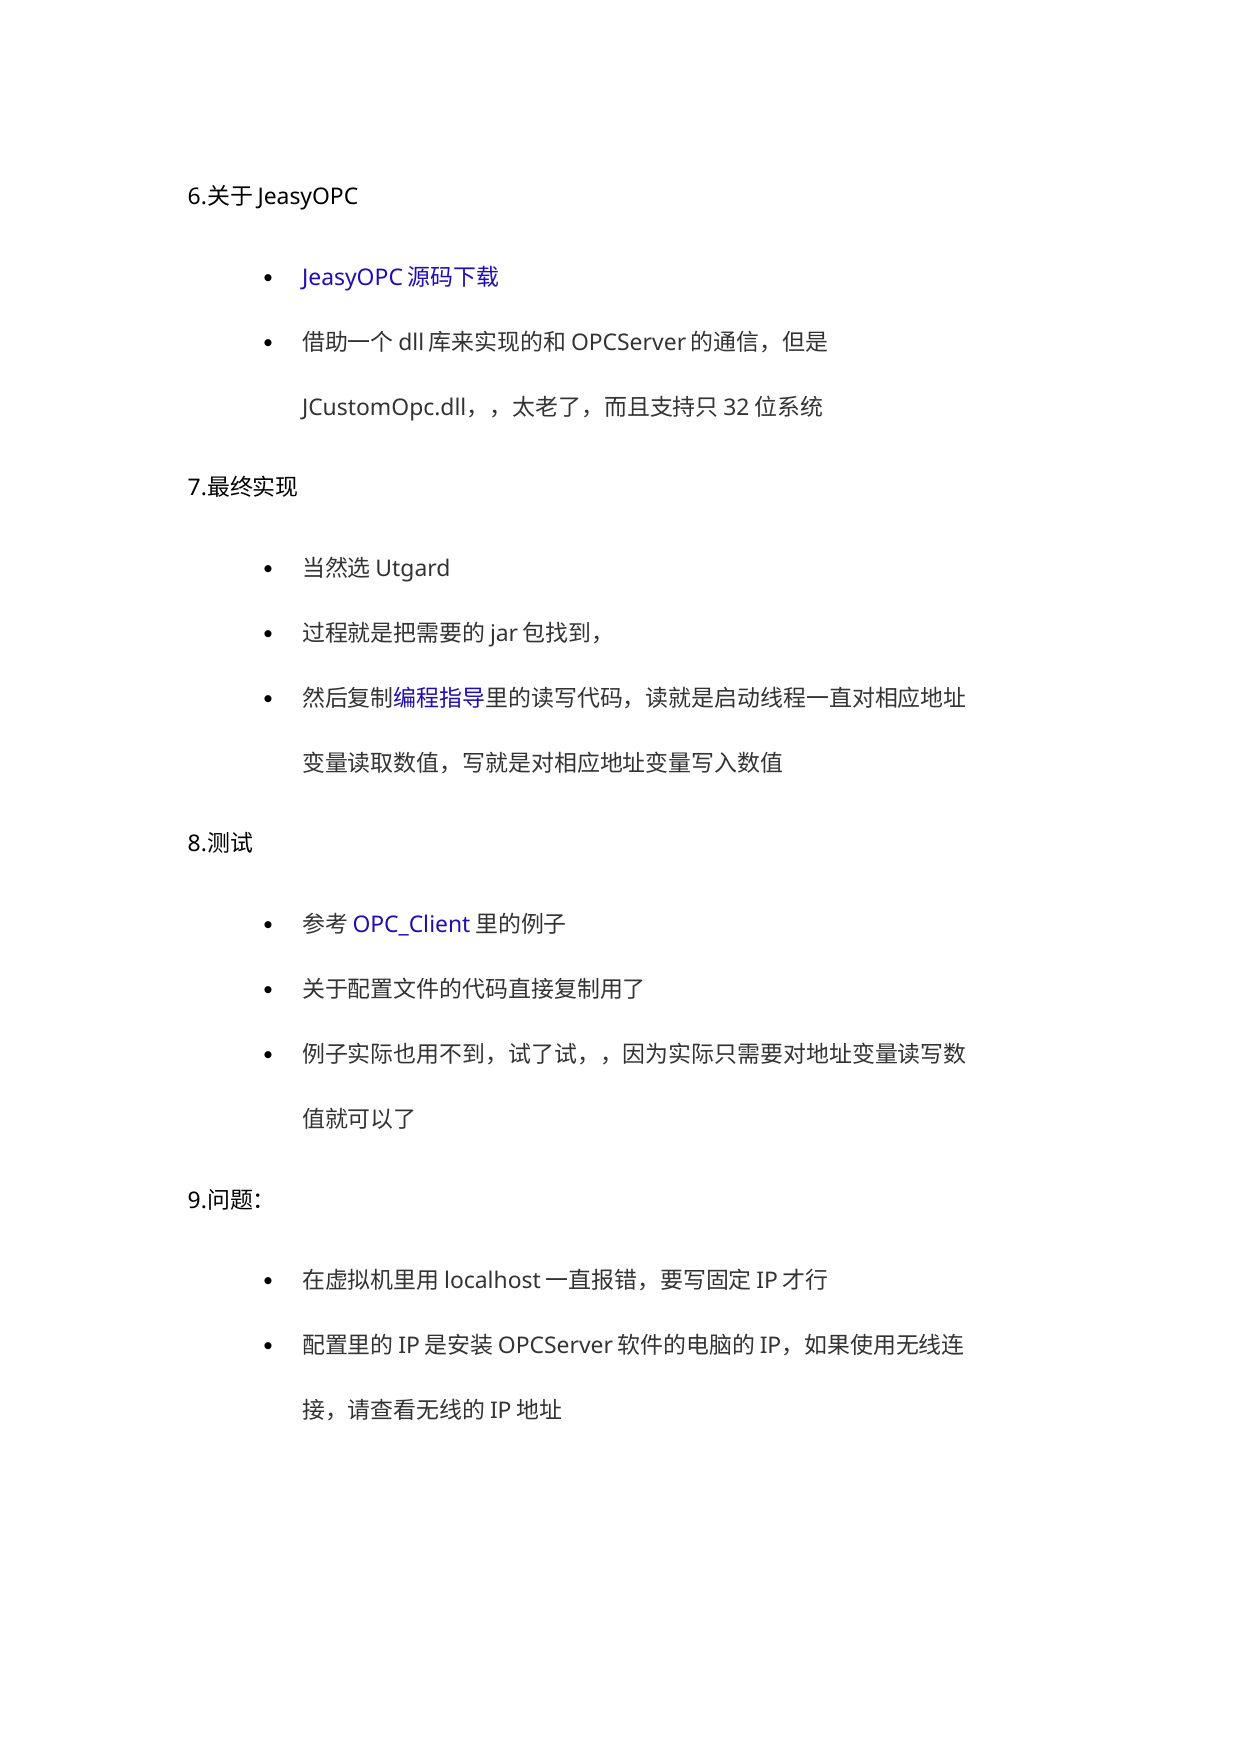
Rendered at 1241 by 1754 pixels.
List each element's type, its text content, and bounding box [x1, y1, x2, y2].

list 然后复制编程指导里的读写代码，读就是启动线程一直对相应地址变量读取数值，写就是对相应地址变量写入数值 [264, 664, 978, 794]
text 8.测试 [187, 809, 1053, 874]
text 9.问题： [187, 1166, 1053, 1231]
list 配置里的IP是安装OPCServer软件的电脑的IP，如果使用无线连接，请查看无线的IP地址 [264, 1311, 978, 1441]
list 参考OPC_Client里的例子 [264, 890, 978, 955]
list 过程就是把需要的jar包找到， [264, 599, 978, 664]
text 6.关于JeasyOPC [187, 162, 1053, 227]
text 7.最终实现 [187, 453, 1053, 518]
list 当然选Utgard [264, 534, 978, 599]
list 关于配置文件的代码直接复制用了 [264, 955, 978, 1020]
list 在虚拟机里用localhost一直报错，要写固定IP才行 [264, 1246, 978, 1311]
list 例子实际也用不到，试了试，，因为实际只需要对地址变量读写数值就可以了 [264, 1020, 978, 1150]
list JeasyOPC源码下载 [264, 243, 978, 308]
list 借助一个dll库来实现的和OPCServer的通信，但是JCustomOpc.dll，，太老了，而且支持只32位系统 [264, 308, 978, 438]
